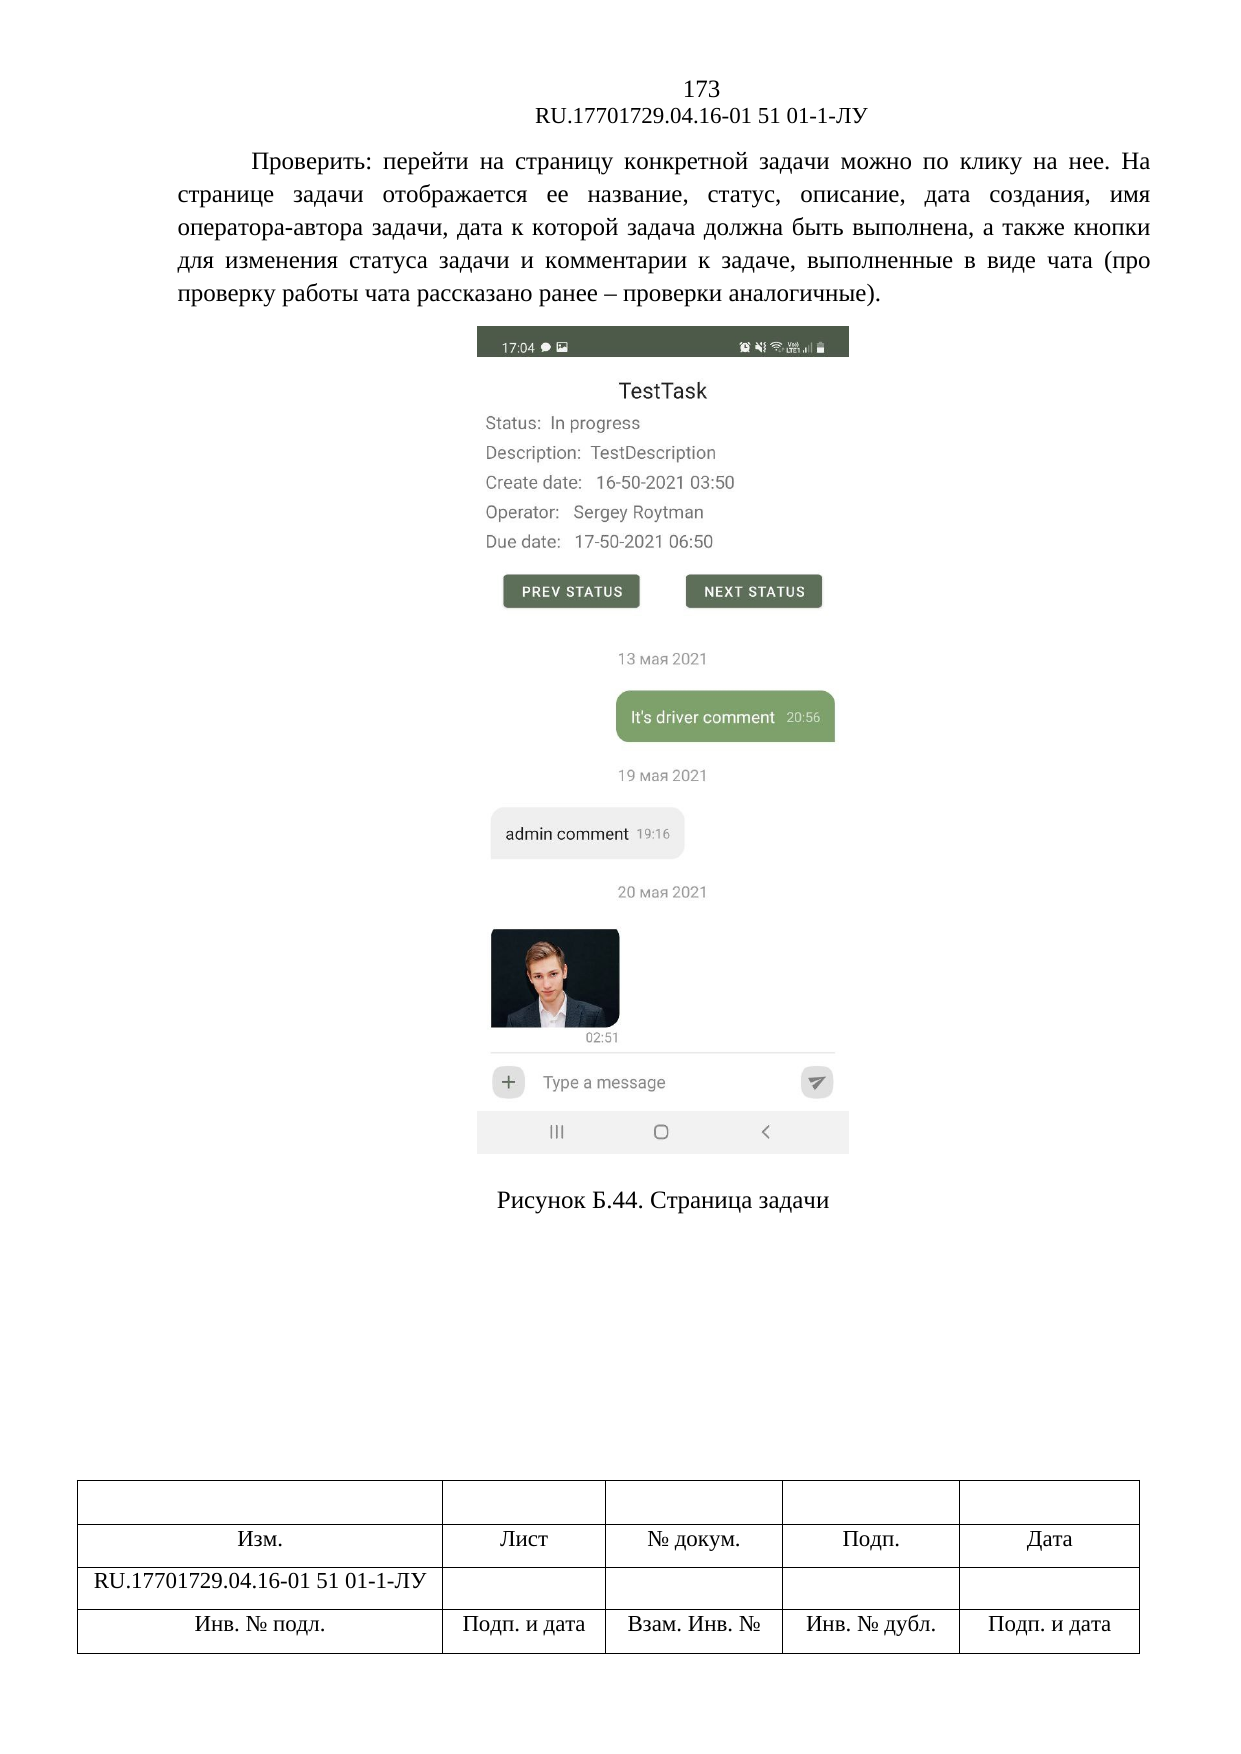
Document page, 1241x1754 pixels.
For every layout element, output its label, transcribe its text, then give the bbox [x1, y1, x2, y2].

text Проверить: перейти на страницу конкретной задачи можно по клику на нее. На странице задачи отображается ее название, статус, описание, дата создания, имя оператора-автора задачи, дата к которой задача должна быть выполнена, а также кнопки для изменения статуса задачи и комментарии к задаче, выполненные в виде чата (про проверку работы чата рассказано ранее – проверки аналогичные). [177, 146, 1152, 307]
picture [477, 326, 849, 1154]
